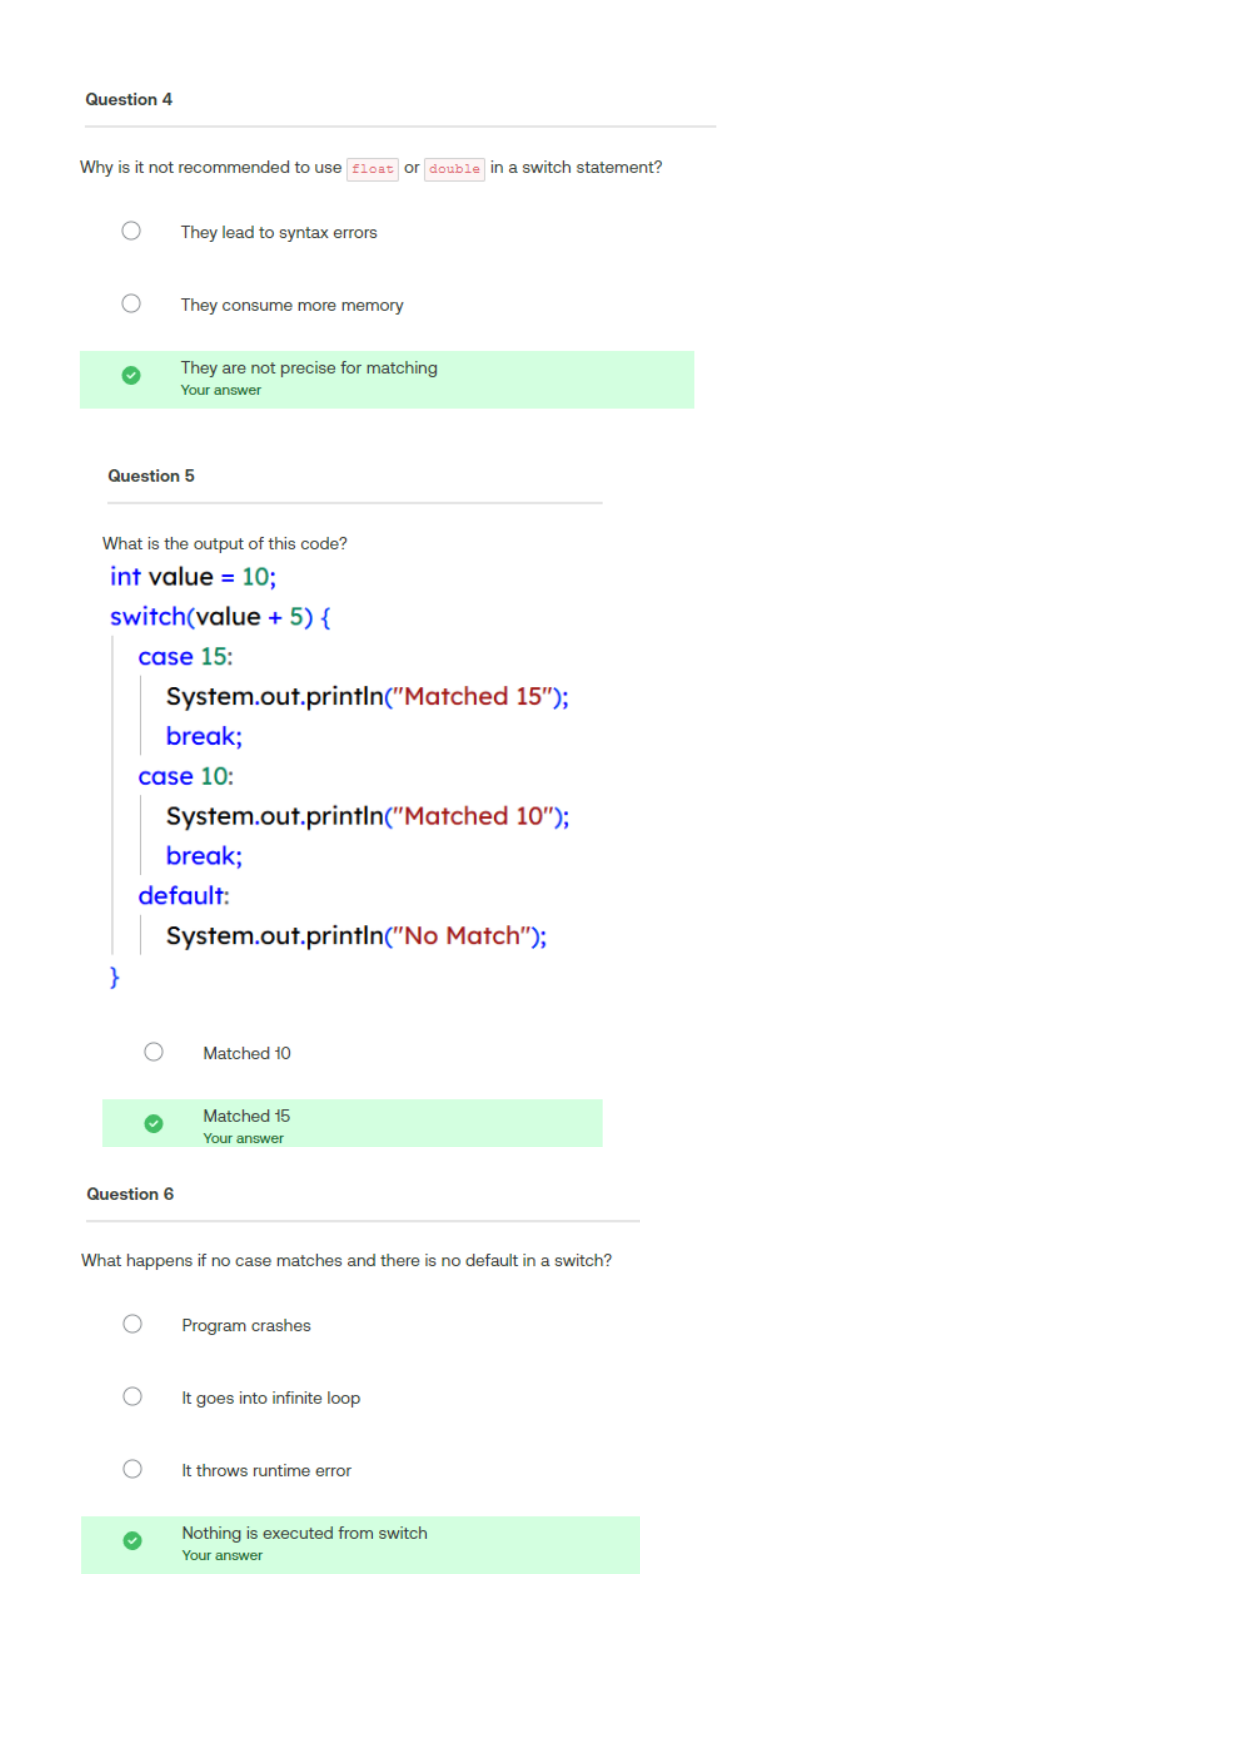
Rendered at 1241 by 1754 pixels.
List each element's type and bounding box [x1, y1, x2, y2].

picture [75, 433, 603, 1147]
picture [75, 1165, 640, 1574]
picture [75, 75, 717, 415]
